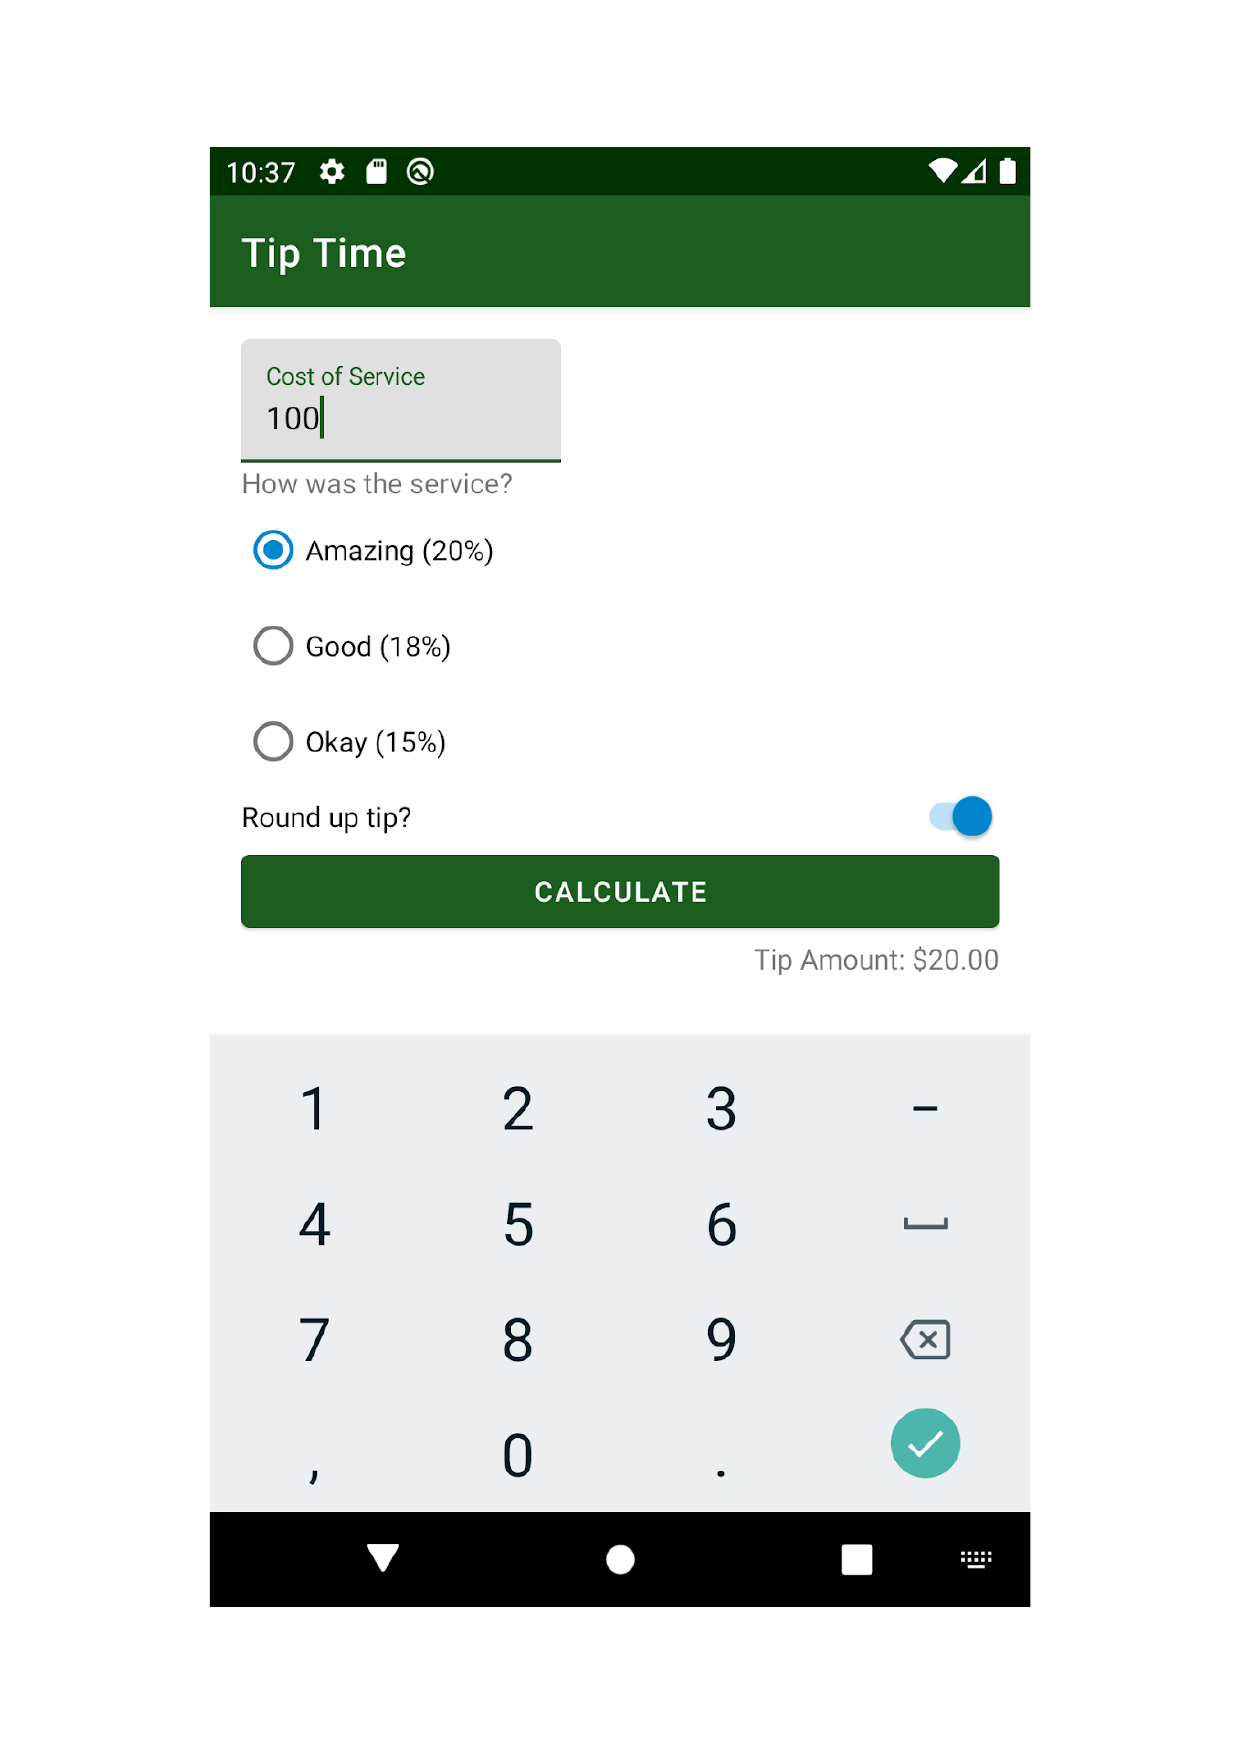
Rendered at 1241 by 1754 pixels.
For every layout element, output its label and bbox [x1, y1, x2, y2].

picture [209, 147, 1031, 1607]
